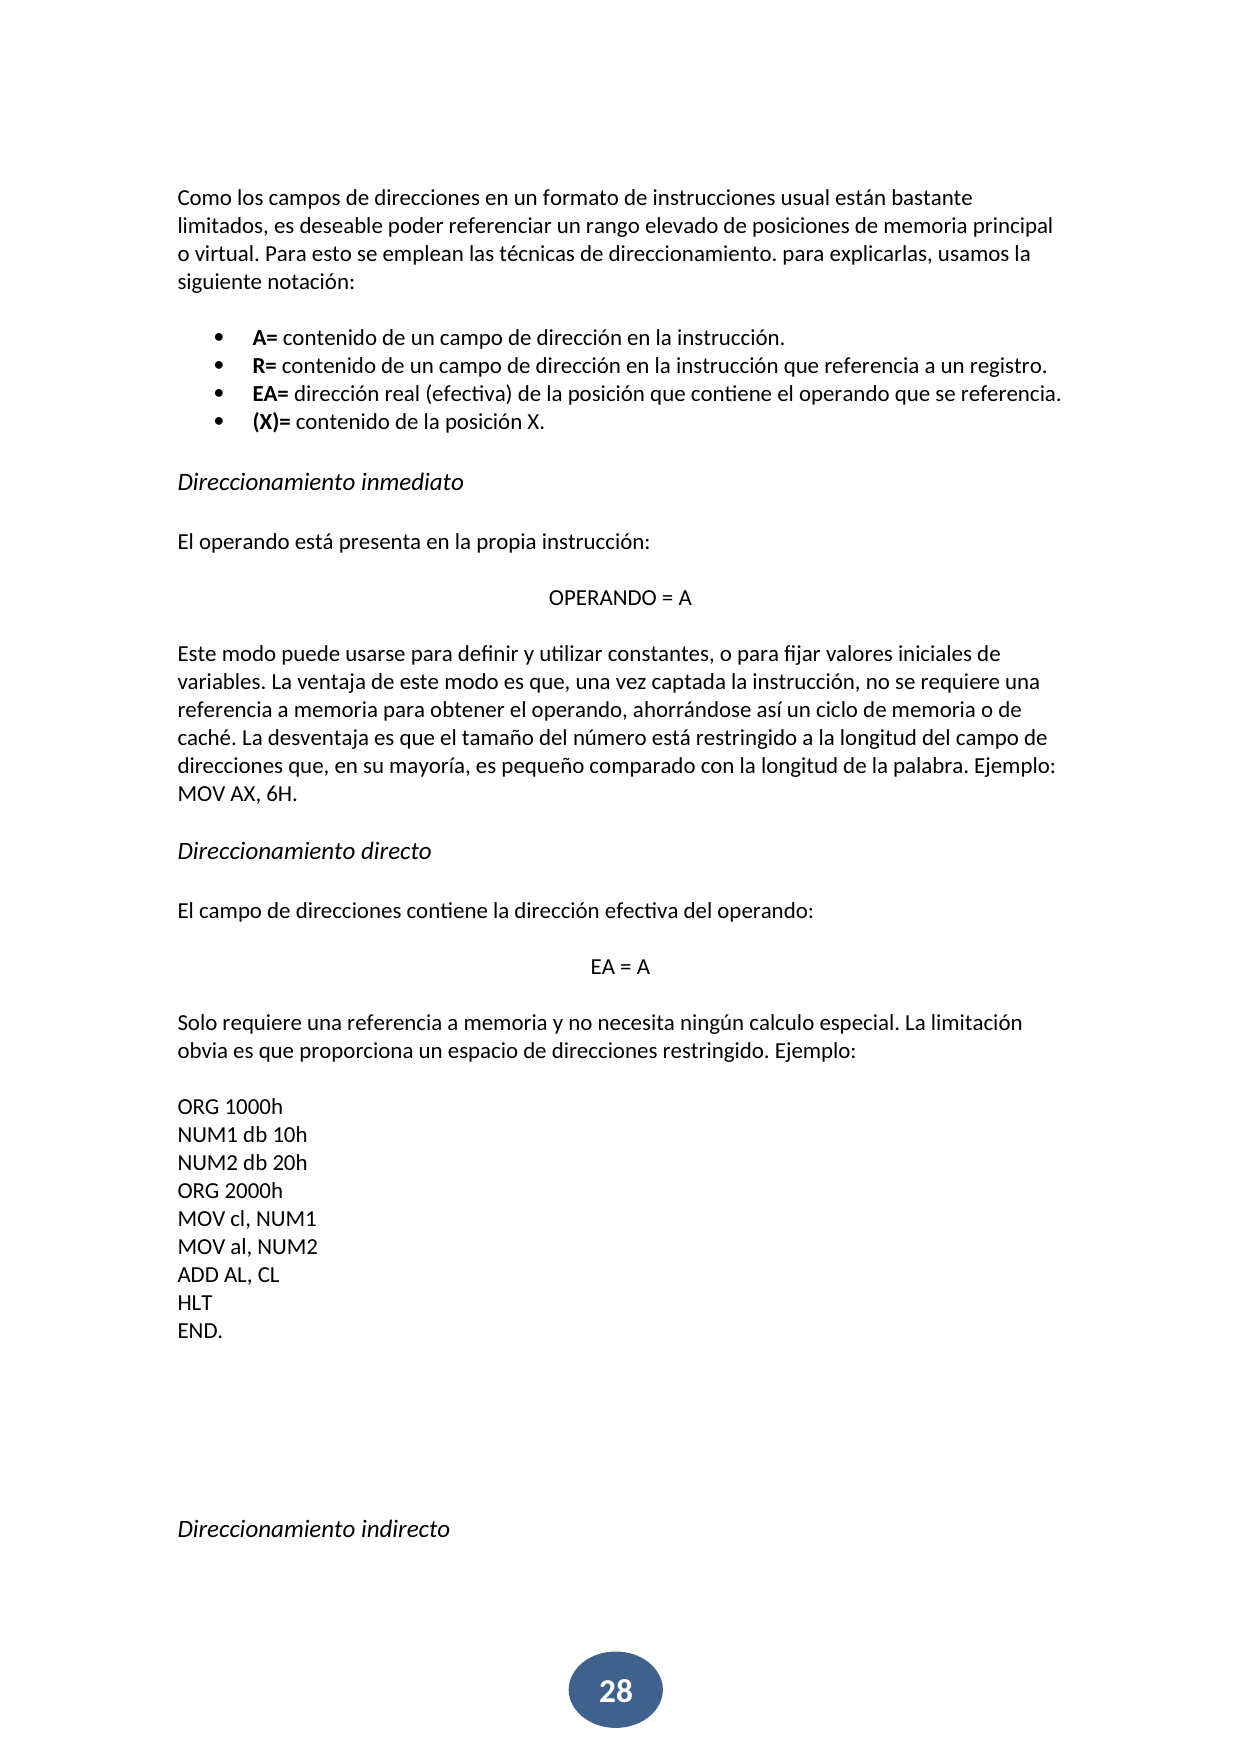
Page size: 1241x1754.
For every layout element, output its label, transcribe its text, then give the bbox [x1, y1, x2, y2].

text ORG 2000h [177, 1176, 1063, 1204]
text Direccionamiento directo [177, 835, 1063, 866]
list R= contenido de un campo de dirección en la instrucción que referencia a un registro. [215, 351, 1063, 379]
text Solo requiere una referencia a memoria y no necesita ningún calculo especial. La limitación obvia es que proporciona un espacio de direcciones restringido. Ejemplo: [177, 1008, 1063, 1064]
text NUM2 db 20h [177, 1148, 1063, 1176]
text Como los campos de direcciones en un formato de instrucciones usual están bastante limitados, es deseable poder referenciar un rango elevado de posiciones de memoria principal o virtual. Para esto se emplean las técnicas de direccionamiento. para explicarlas, usamos la siguiente notación: [177, 183, 1063, 295]
text MOV cl, NUM1 [177, 1204, 1063, 1232]
text El campo de direcciones contiene la dirección efectiva del operando: [177, 896, 1063, 924]
text ORG 1000h [177, 1092, 1063, 1120]
list EA= dirección real (efectiva) de la posición que contiene el operando que se referencia. [215, 379, 1063, 407]
text OPERANDO = A [177, 583, 1063, 611]
text NUM1 db 10h [177, 1120, 1063, 1148]
text ADD AL, CL [177, 1261, 1063, 1288]
text Direccionamiento inmediato [177, 466, 1063, 496]
text Direccionamiento indirecto [177, 1513, 1063, 1543]
text Este modo puede usarse para definir y utilizar constantes, o para fijar valores iniciales de variables. La ventaja de este modo es que, una vez captada la instrucción, no se requiere una referencia a memoria para obtener el operando, ahorrándose así un ciclo de memoria o de caché. La desventaja es que el tamaño del número está restringido a la longitud del campo de direcciones que, en su mayoría, es pequeño comparado con la longitud de la palabra. Ejemplo: MOV AX, 6H. [177, 639, 1063, 807]
list A= contenido de un campo de dirección en la instrucción. [215, 323, 1063, 351]
text EA = A [177, 952, 1063, 980]
text HLT [177, 1288, 1063, 1317]
list (X)= contenido de la posición X. [215, 407, 1063, 435]
text END. [177, 1317, 1063, 1344]
text MOV al, NUM2 [177, 1232, 1063, 1261]
text El operando está presenta en la propia instrucción: [177, 527, 1063, 555]
